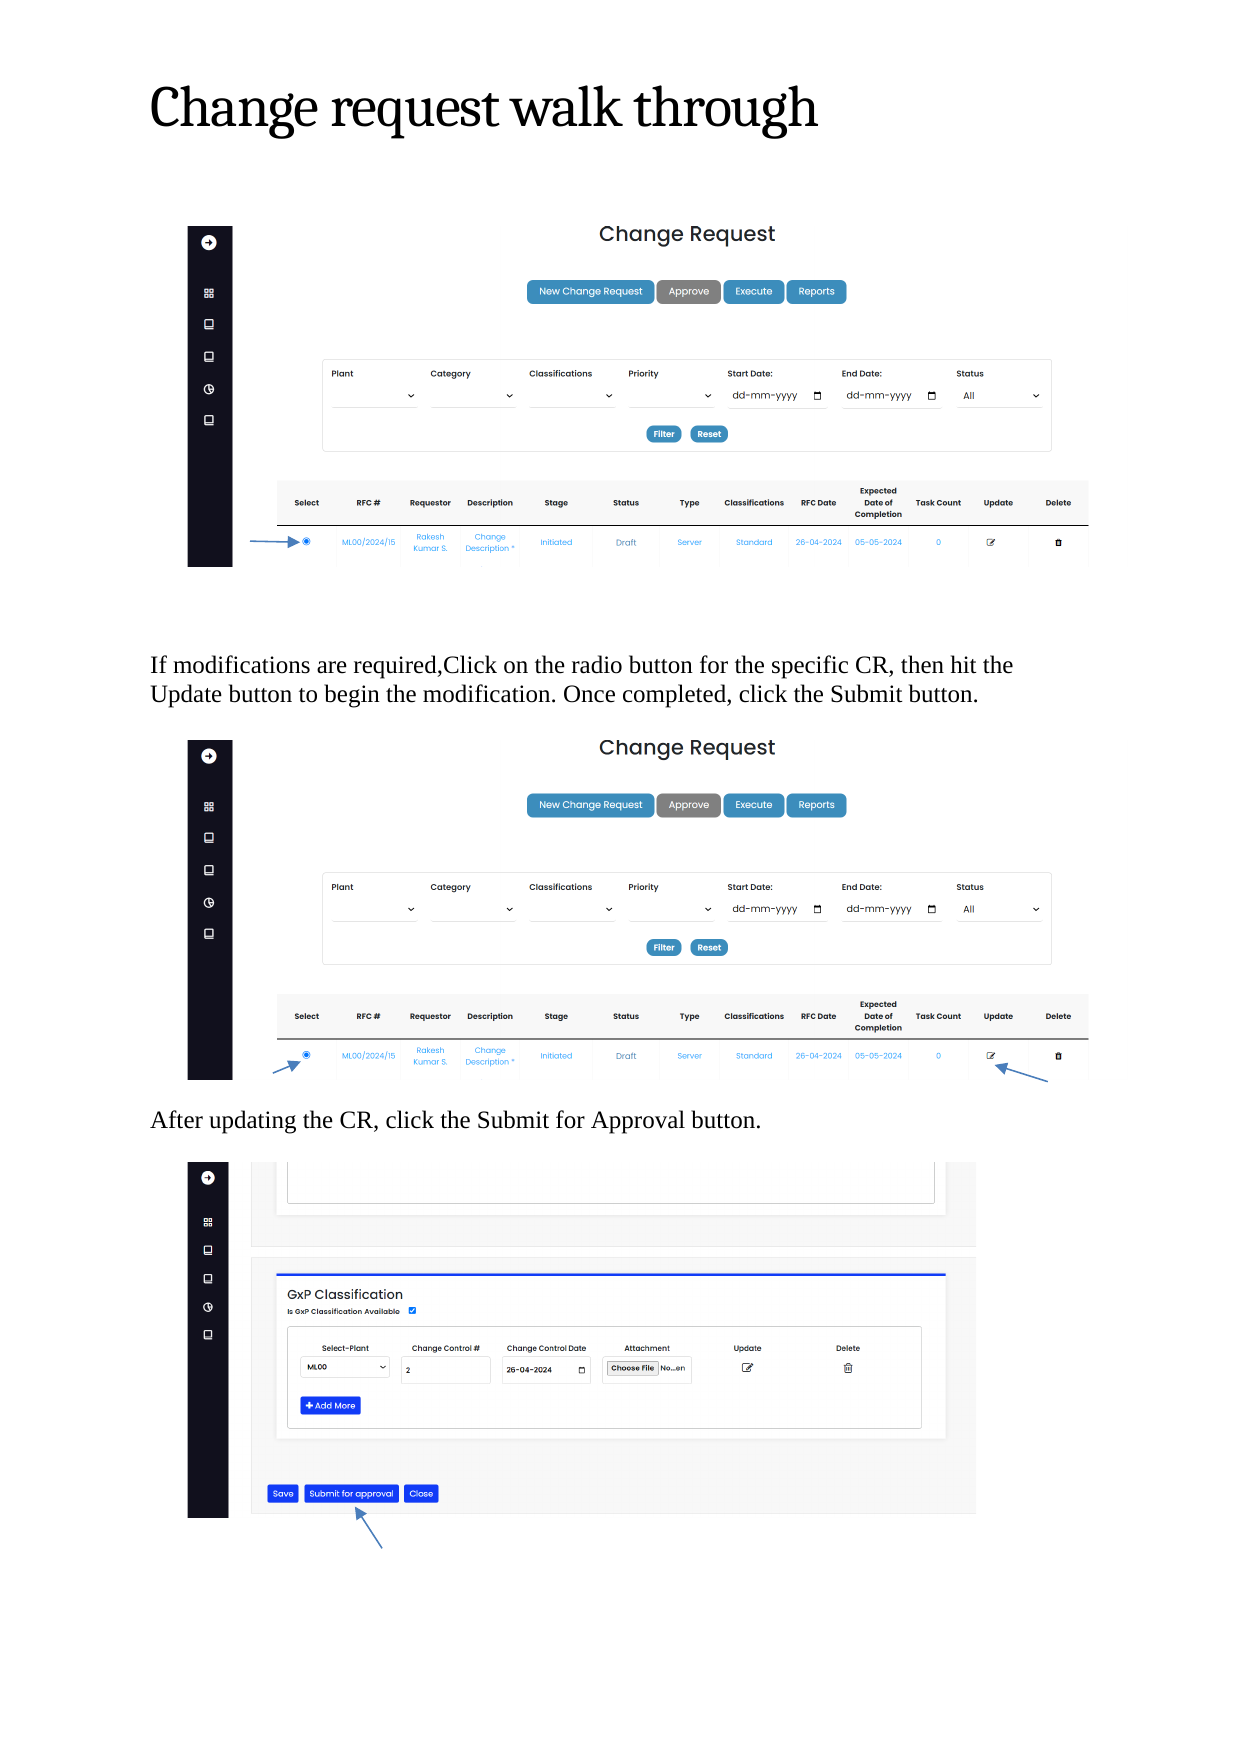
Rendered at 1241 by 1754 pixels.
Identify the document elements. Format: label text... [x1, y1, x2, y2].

text If modifications are required,Click on the radio button for the specific CR, then hit the Update button to begin the modification. Once completed, click the Submit button. [150, 651, 1090, 708]
picture [187, 1162, 977, 1518]
picture [187, 226, 1128, 567]
text After updating the CR, click the Submit for Approval button. [150, 1105, 1090, 1134]
picture [187, 740, 1128, 1080]
